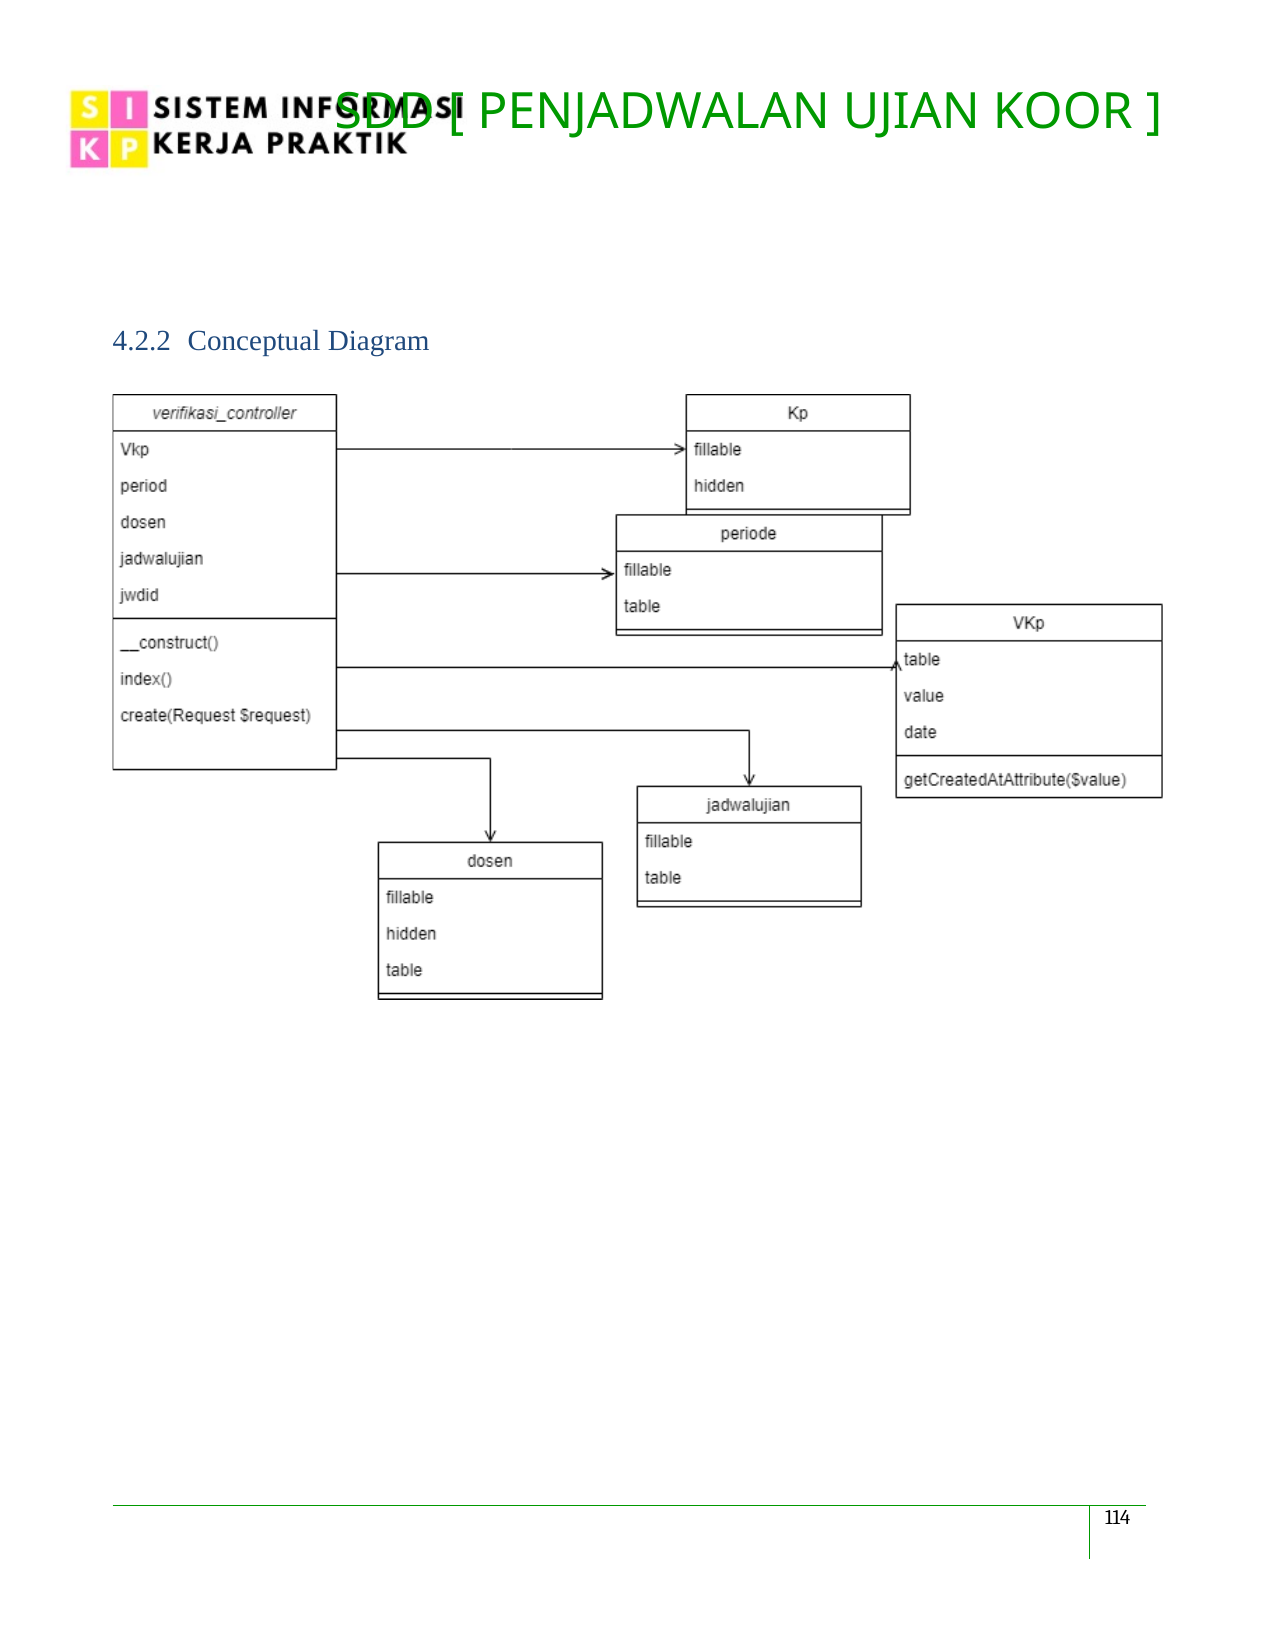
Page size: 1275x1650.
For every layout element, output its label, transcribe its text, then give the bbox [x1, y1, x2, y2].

picture [112, 394, 1163, 1000]
subtitle Conceptual Diagram [112, 323, 1162, 356]
picture [65, 85, 468, 177]
